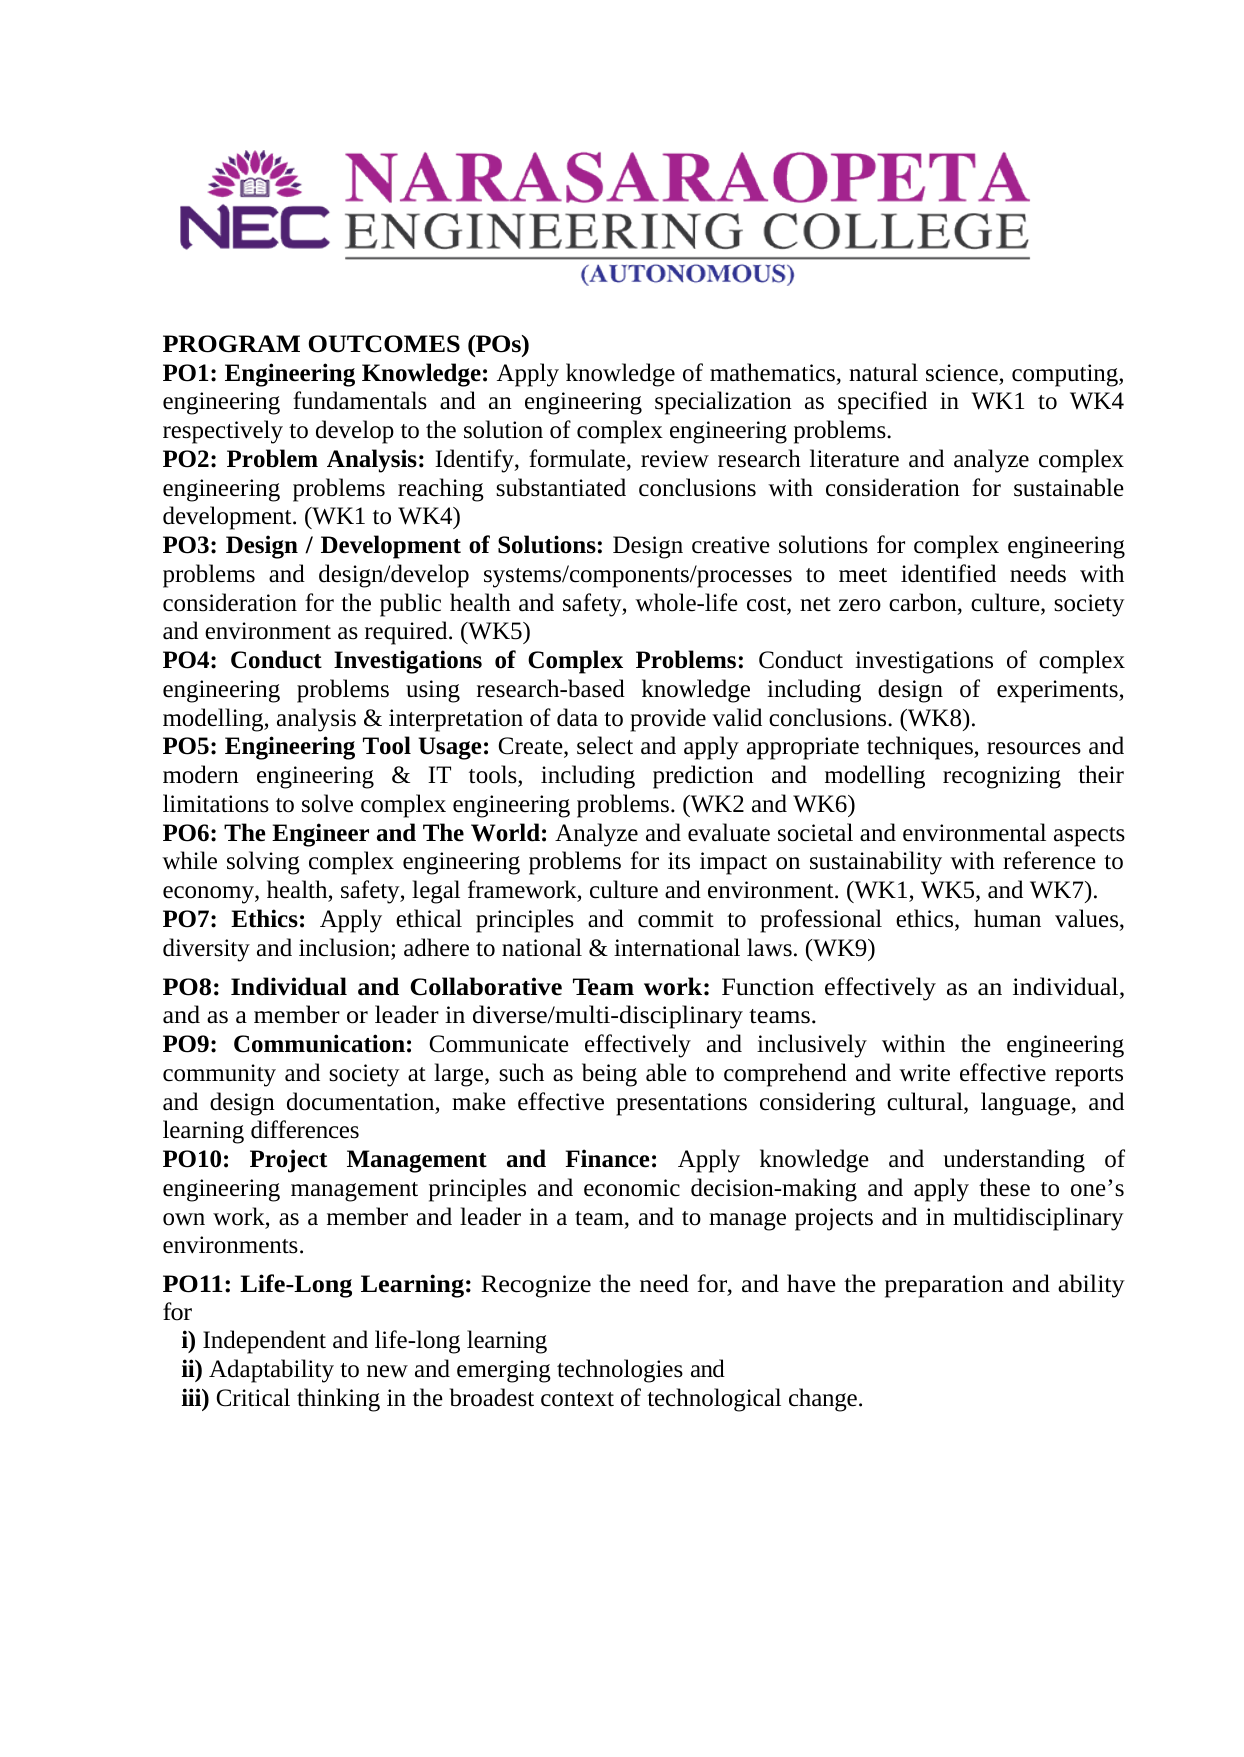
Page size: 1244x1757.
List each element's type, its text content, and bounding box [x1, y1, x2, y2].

text PO11: Life-Long Learning: Recognize the need for, and have the preparation and ability for [162, 1270, 1126, 1326]
list Adaptability to new and emerging technologies and [181, 1355, 1126, 1383]
text PO8: Individual and Collaborative Team work: Function effectively as an individual, and as a member or leader in diverse/multi-disciplinary teams. [162, 972, 1125, 1029]
list Critical thinking in the broadest context of technological change. [181, 1383, 1126, 1412]
text PO7: Ethics: Apply ethical principles and commit to professional ethics, human values, diversity and inclusion; adhere to national & international laws. (WK9) [162, 904, 1125, 961]
text PO10: Project Management and Finance: Apply knowledge and understanding of engineering management principles and economic decision-making and apply these to one’s own work, as a member and leader in a team, and to manage projects and in multidisciplinary environments. [162, 1144, 1125, 1259]
text PO4: Conduct Investigations of Complex Problems: Conduct investigations of complex engineering problems using research-based knowledge including design of experiments, modelling, analysis & interpretation of data to provide valid conclusions. (WK8). [162, 645, 1125, 731]
text PO2: Problem Analysis: Identify, formulate, review research literature and analyze complex engineering problems reaching substantiated conclusions with consideration for sustainable development. (WK1 to WK4) [162, 444, 1125, 530]
text PO9: Communication: Communicate effectively and inclusively within the engineering community and society at large, such as being able to comprehend and write effective reports and design documentation, make effective presentations considering cultural, language, and learning differences [162, 1029, 1125, 1144]
text PO1: Engineering Knowledge: Apply knowledge of mathematics, natural science, computing, engineering fundamentals and an engineering specialization as specified in WK1 to WK4 respectively to develop to the solution of complex engineering problems. [162, 358, 1125, 444]
text PO6: The Engineer and The World: Analyze and evaluate societal and environmental aspects while solving complex engineering problems for its impact on sustainability with reference to economy, health, safety, legal framework, culture and environment. (WK1, WK5, and WK7). [162, 818, 1125, 904]
text PO5: Engineering Tool Usage: Create, select and apply appropriate techniques, resources and modern engineering & IT tools, including prediction and modelling recognizing their limitations to solve complex engineering problems. (WK2 and WK6) [162, 731, 1125, 818]
subtitle PROGRAM OUTCOMES (POs) [162, 329, 1126, 358]
list Independent and life-long learning [181, 1326, 1126, 1355]
text PO3: Design / Development of Solutions: Design creative solutions for complex engineering problems and design/develop systems/components/processes to meet identified needs with consideration for the public health and safety, whole-life cost, net zero carbon, culture, society and environment as required. (WK5) [162, 530, 1125, 645]
picture [180, 150, 1031, 286]
